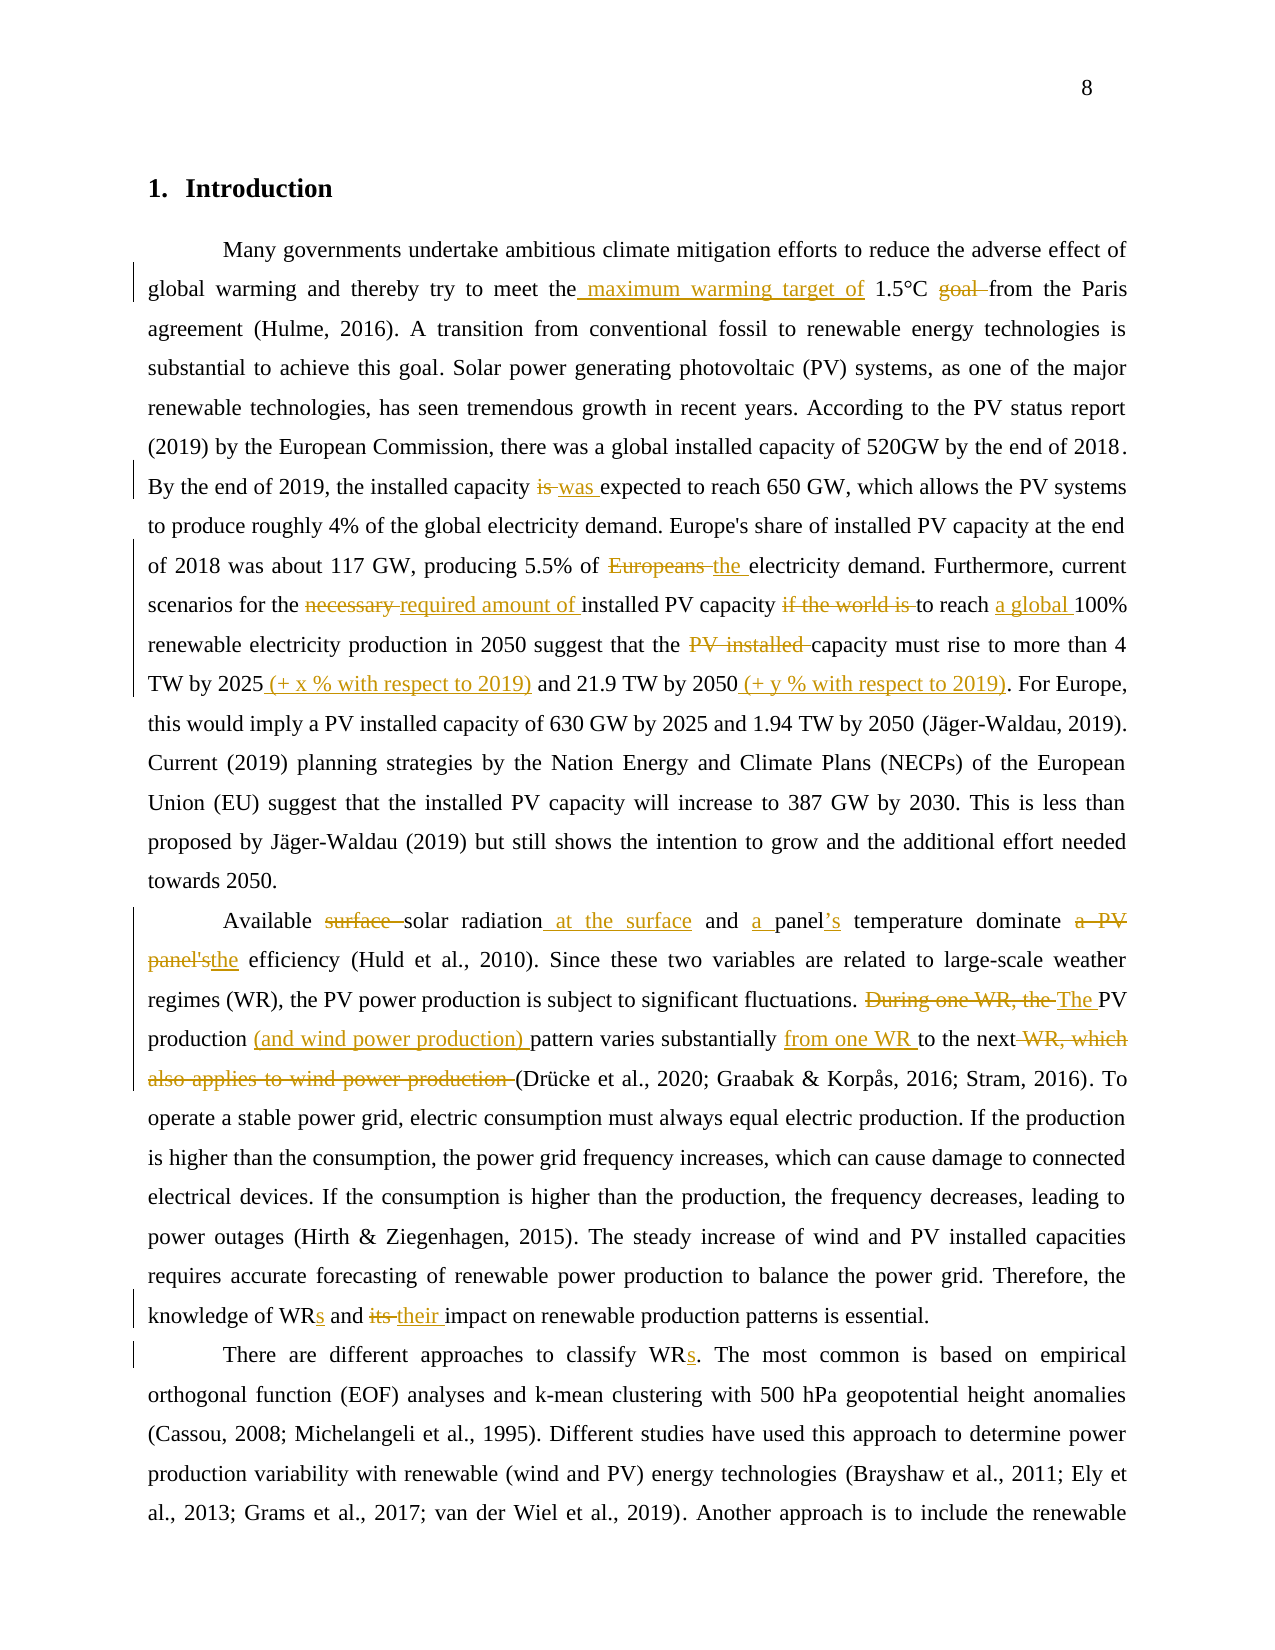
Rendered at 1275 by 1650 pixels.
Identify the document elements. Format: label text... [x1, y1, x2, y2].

text Available solar radiation and panel temperature dominate efficiency (Huld et al., 2010). Since these two variables are related to large-scale weather regimes (WR), the PV power production is subject to significant fluctuations. PV production pattern varies substantially to the next(Drücke et al., 2020; Graabak & Korpås, 2016; Stram, 2016). To operate a stable power grid, electric consumption must always equal electric production. If the production is higher than the consumption, the power grid frequency increases, which can cause damage to connected electrical devices. If the consumption is higher than the production, the frequency decreases, leading to power outages (Hirth & Ziegenhagen, 2015). The steady increase of wind and PV installed capacities requires accurate forecasting of renewable power production to balance the power grid. Therefore, the knowledge of WR and impact on renewable production patterns is essential. [148, 907, 1127, 1328]
subtitle Introduction [148, 173, 1127, 204]
text Many governments undertake ambitious climate mitigation efforts to reduce the adverse effect of global warming and thereby try to meet the 1.5°C from the Paris agreement (Hulme, 2016). A transition from conventional fossil to renewable energy technologies is substantial to achieve this goal. Solar power generating photovoltaic (PV) systems, as one of the major renewable technologies, has seen tremendous growth in recent years. According to the PV status report (2019) by the European Commission, there was a global installed capacity of 520GW by the end of 2018. By the end of 2019, the installed capacity expected to reach 650 GW, which allows the PV systems to produce roughly 4% of the global electricity demand. Europe's share of installed PV capacity at the end of 2018 was about 117 GW, producing 5.5% of electricity demand. Furthermore, current scenarios for the installed PV capacity to reach 100% renewable electricity production in 2050 suggest that the capacity must rise to more than 4 TW by 2025 and 21.9 TW by 2050. For Europe, this would imply a PV installed capacity of 630 GW by 2025 and 1.94 TW by 2050 (Jäger-Waldau, 2019). Current (2019) planning strategies by the Nation Energy and Climate Plans (NECPs) of the European Union (EU) suggest that the installed PV capacity will increase to 387 GW by 2030. This is less than proposed by Jäger-Waldau (2019) but still shows the intention to grow and the additional effort needed towards 2050. [148, 236, 1127, 894]
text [148, 1341, 1127, 1526]
